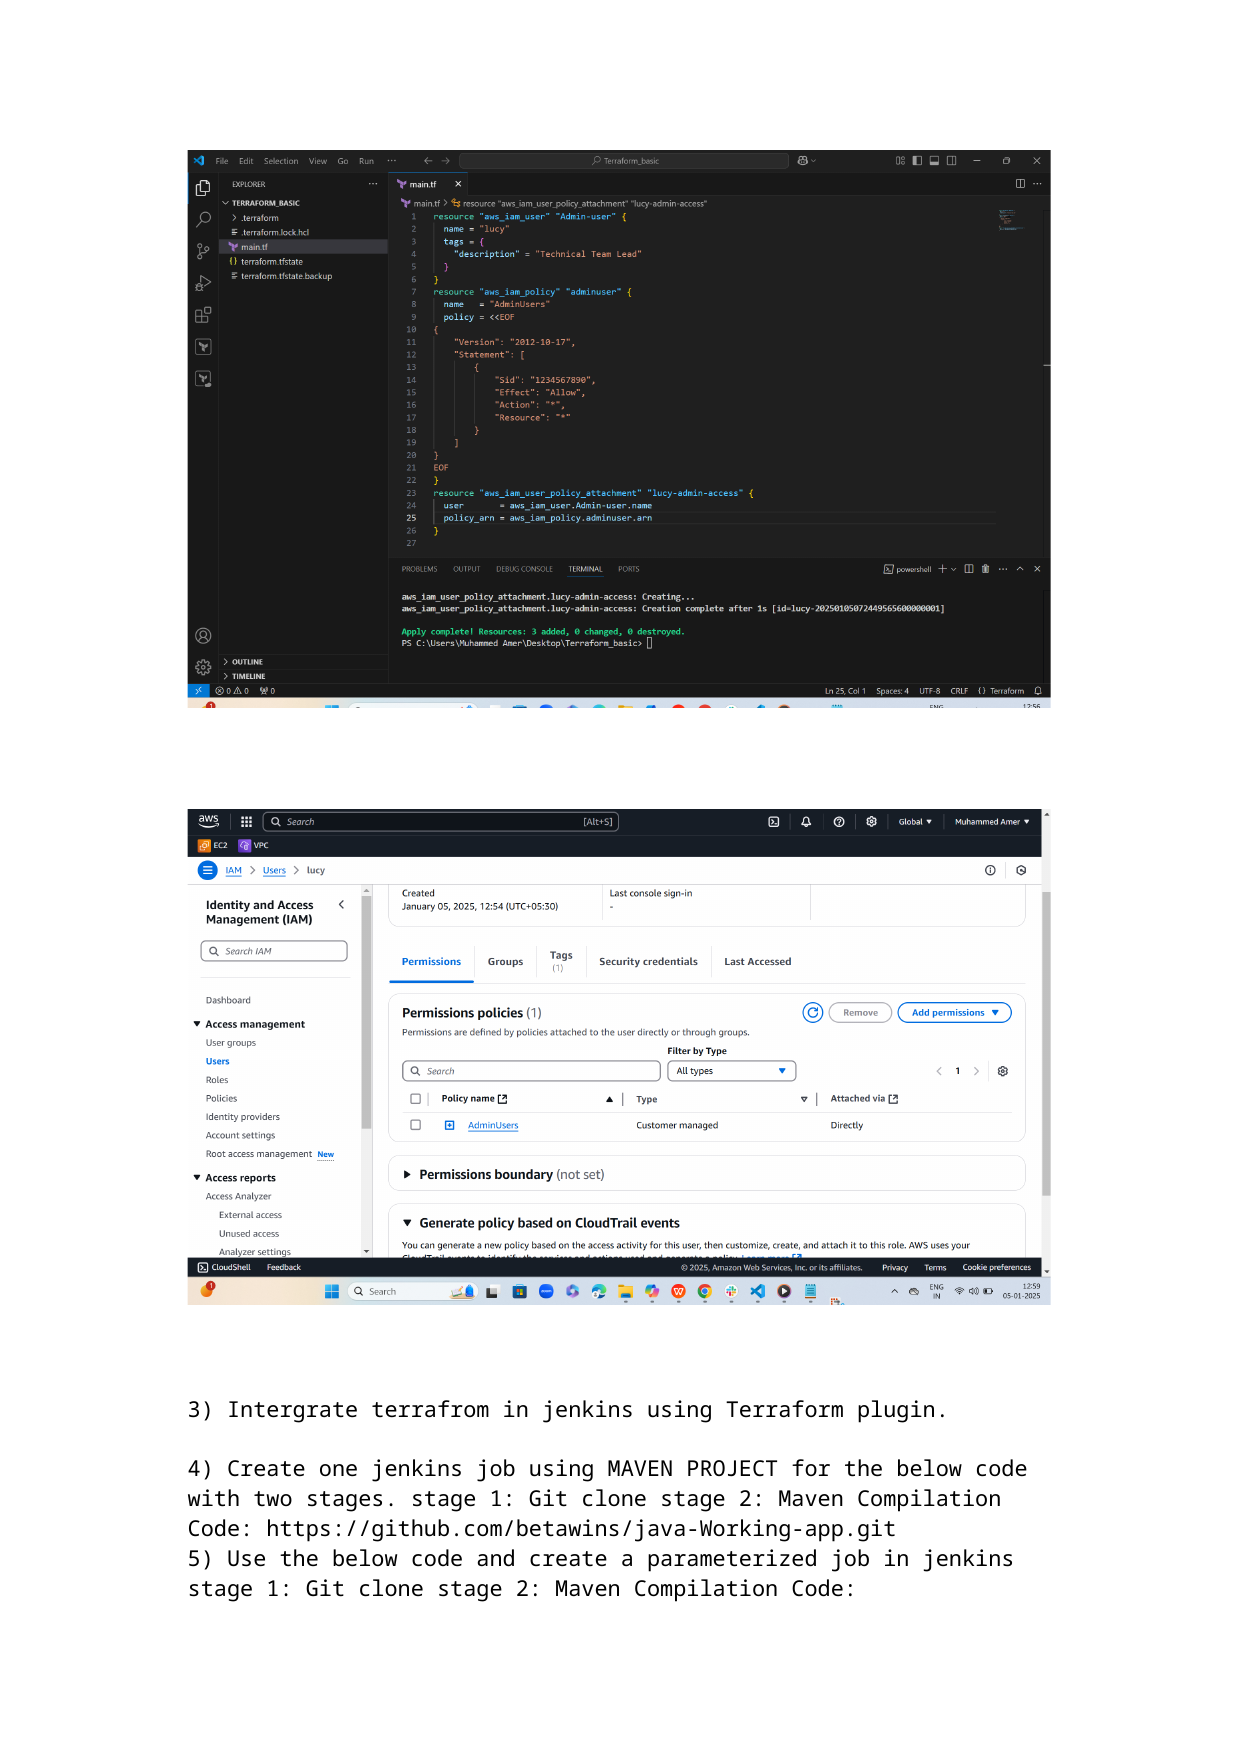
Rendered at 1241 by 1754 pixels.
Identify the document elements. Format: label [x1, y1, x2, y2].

picture [187, 150, 1051, 708]
picture [187, 809, 1051, 1305]
list [187, 150, 1053, 1602]
